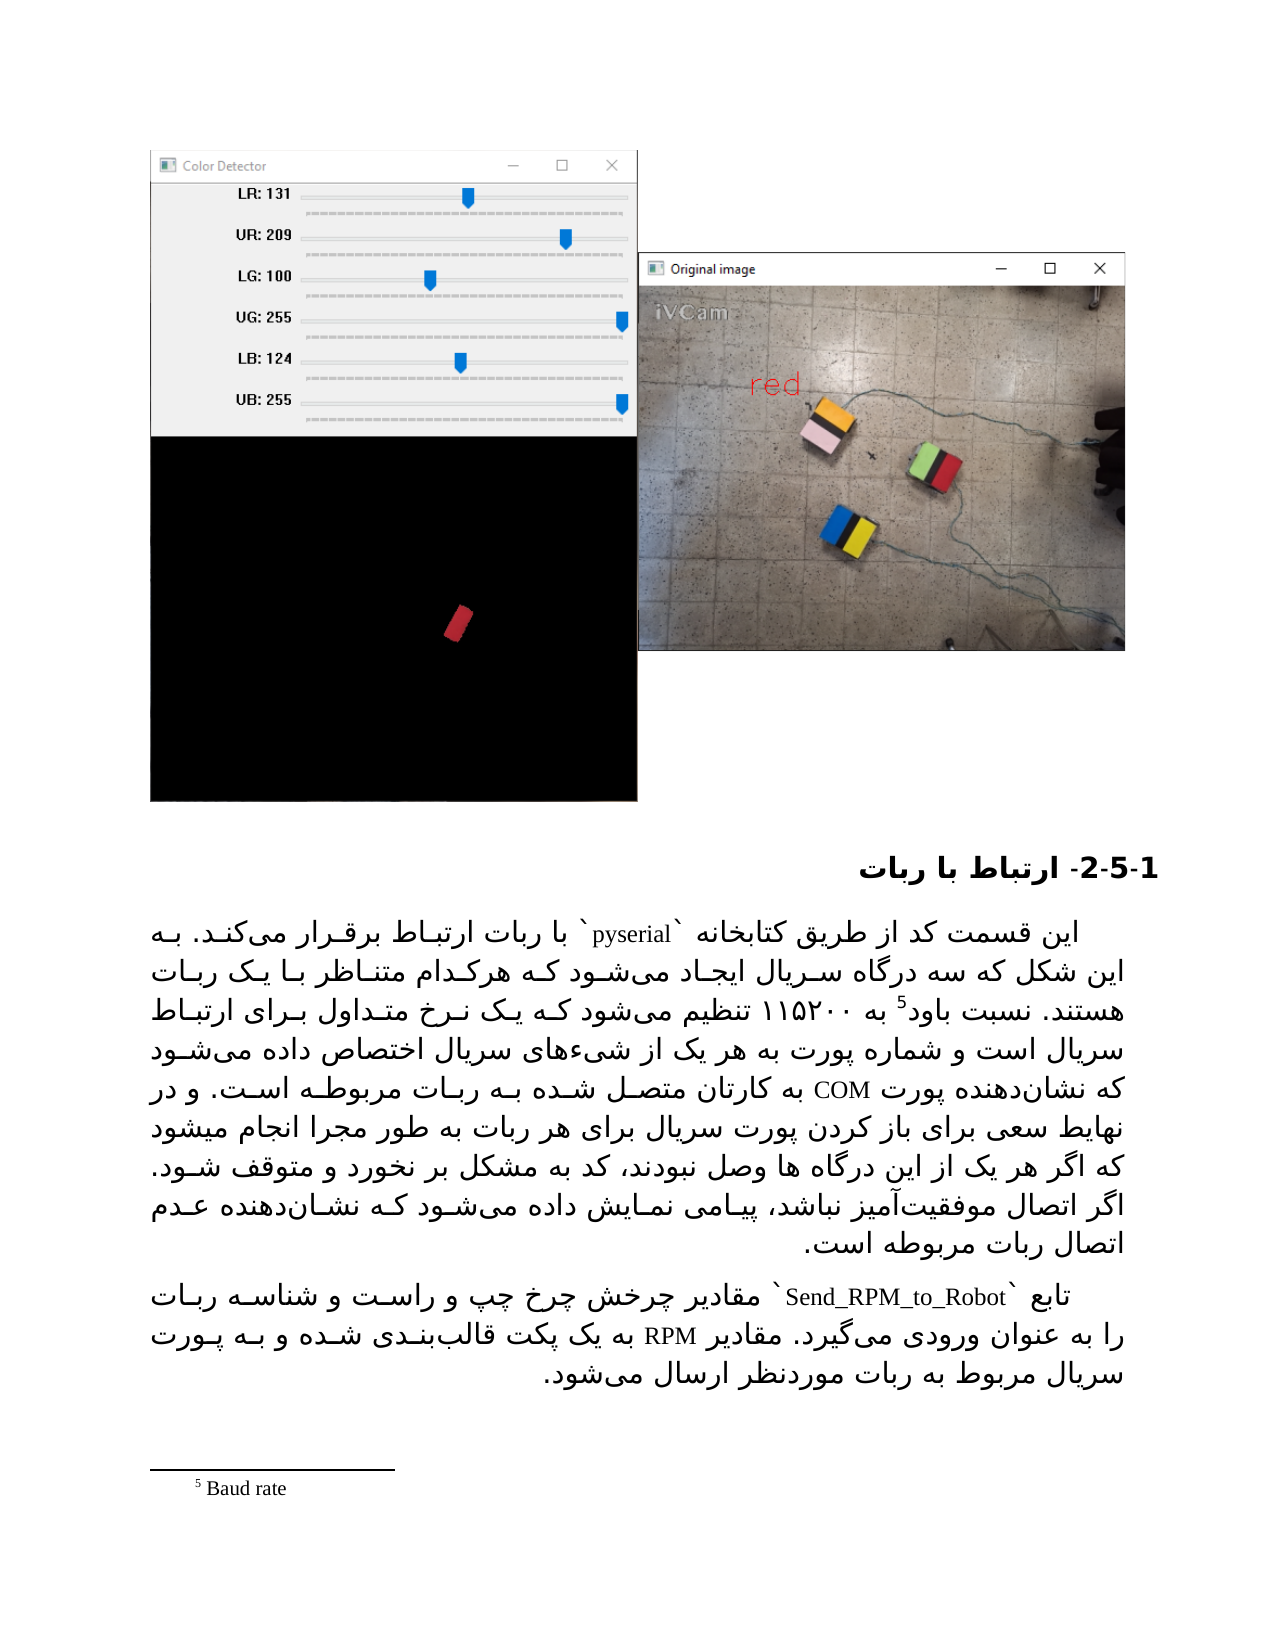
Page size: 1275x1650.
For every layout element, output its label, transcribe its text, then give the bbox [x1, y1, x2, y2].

text تابع `Send_RPM_to_Robot` مقادیر چرخش چرخ چپ و راست و شناسه ربات را به عنوان ورودی می‌گیرد. مقادیر RPM به یک پکت قالب‌بندی شده و به پورت سریال مربوط به ربات موردنظر ارسال می‌شود. [150, 1278, 1125, 1390]
subtitle ارتباط با ربات [150, 852, 1059, 886]
text این قسمت کد از طریق کتابخانه `pyserial` با ربات ارتباط برقرار می‌کند. به این شکل که سه درگاه سریال ایجاد می‌شود که هرکدام متناظر با یک ربات هستند. نسبت باود به ۱۱۵۲۰۰ تنظیم می‌شود که یک نرخ متداول برای ارتباط سریال است و شماره پورت به هر یک از شیء‌های سریال اختصاص داده می‌شود که نشان‌دهنده پورت COM به کارتان متصل شده به ربات مربوطه است. و در نهایط سعی برای باز کردن پورت سریال برای هر ربات به طور مجرا انجام میشود که اگر هر یک از این درگاه ها وصل نبودند، کد به مشکل بر نخورد و متوقف شود. اگر اتصال موفقیت‌آمیز نباشد، پیامی نمایش داده می‌شود که نشان‌دهنده عدم اتصال ربات مربوطه است. [150, 915, 1125, 1261]
picture [150, 150, 1125, 802]
